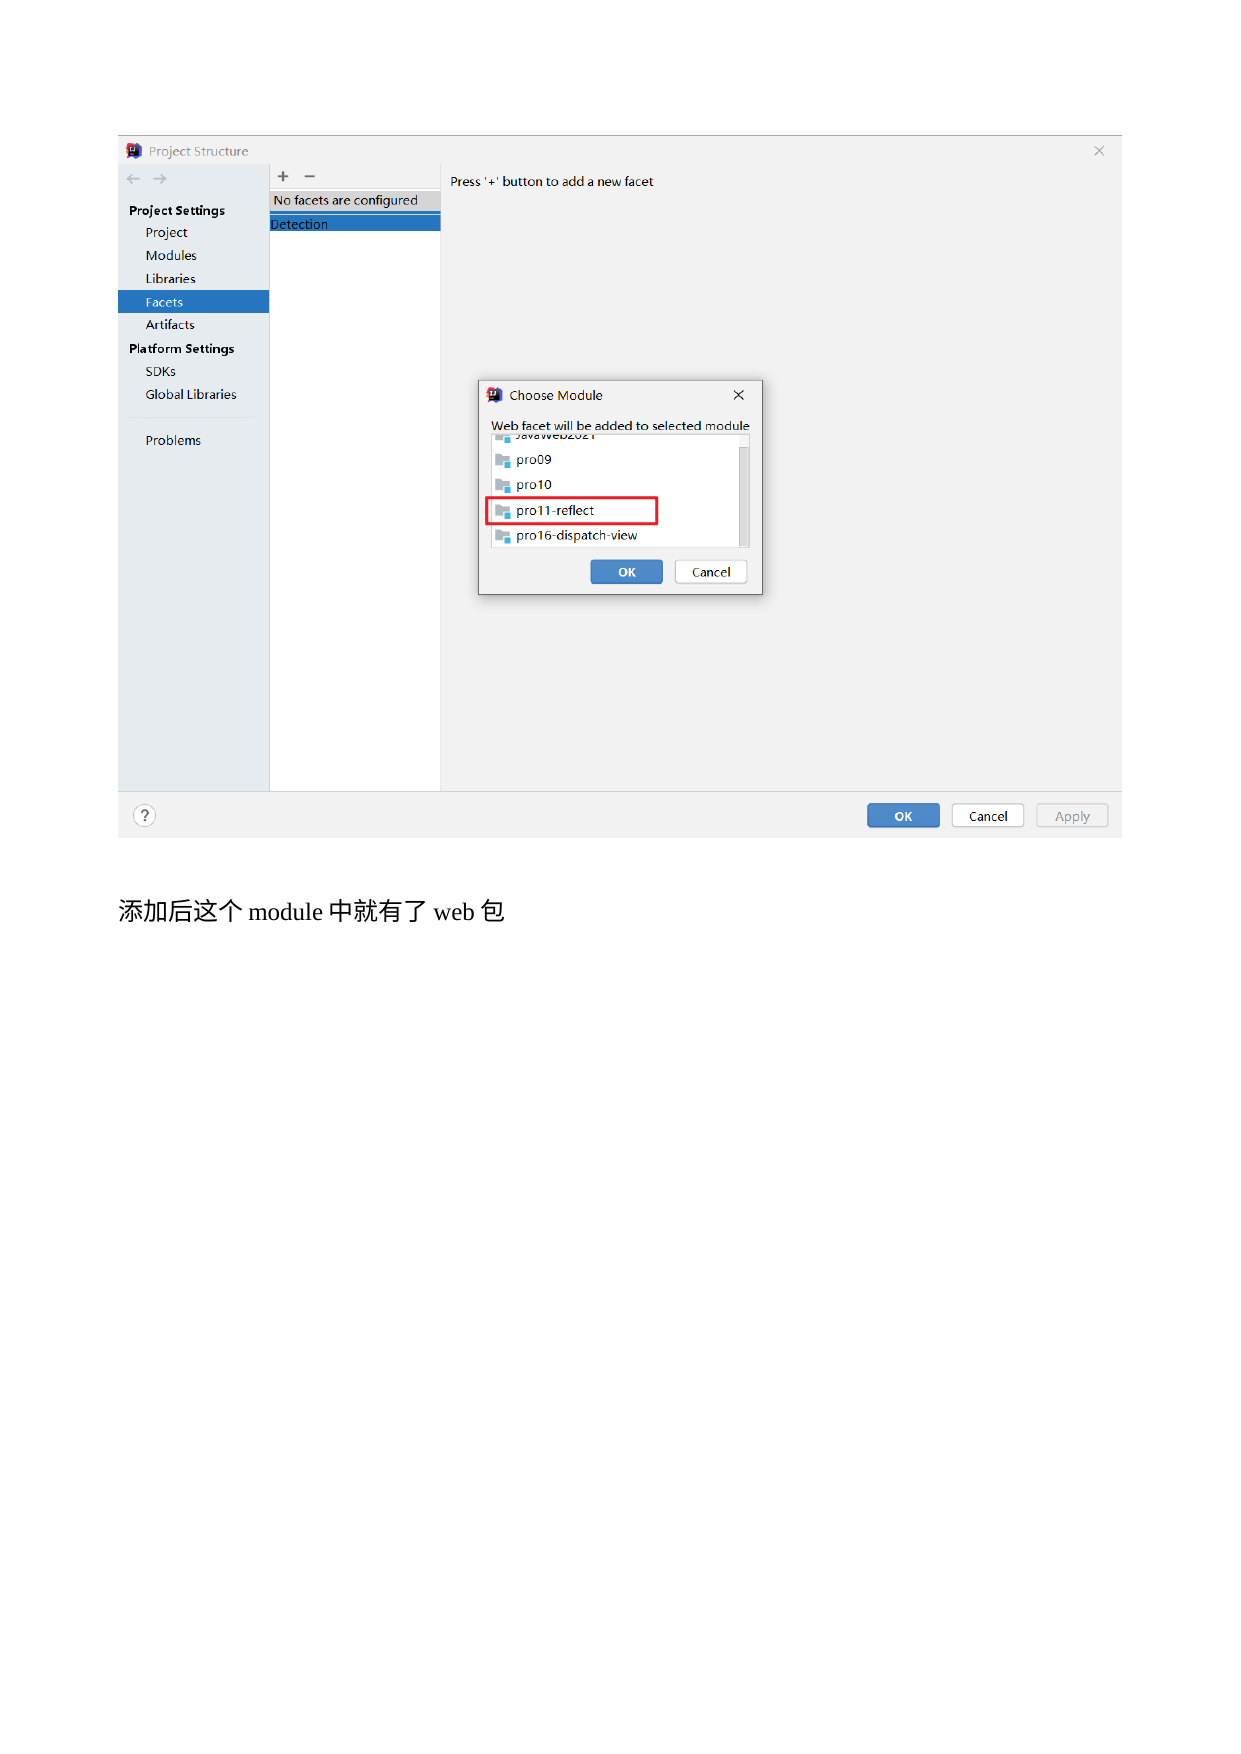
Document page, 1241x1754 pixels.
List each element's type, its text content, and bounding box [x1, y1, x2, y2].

text 添加后这个module中就有了web包 [118, 877, 1122, 942]
picture [118, 135, 1123, 838]
